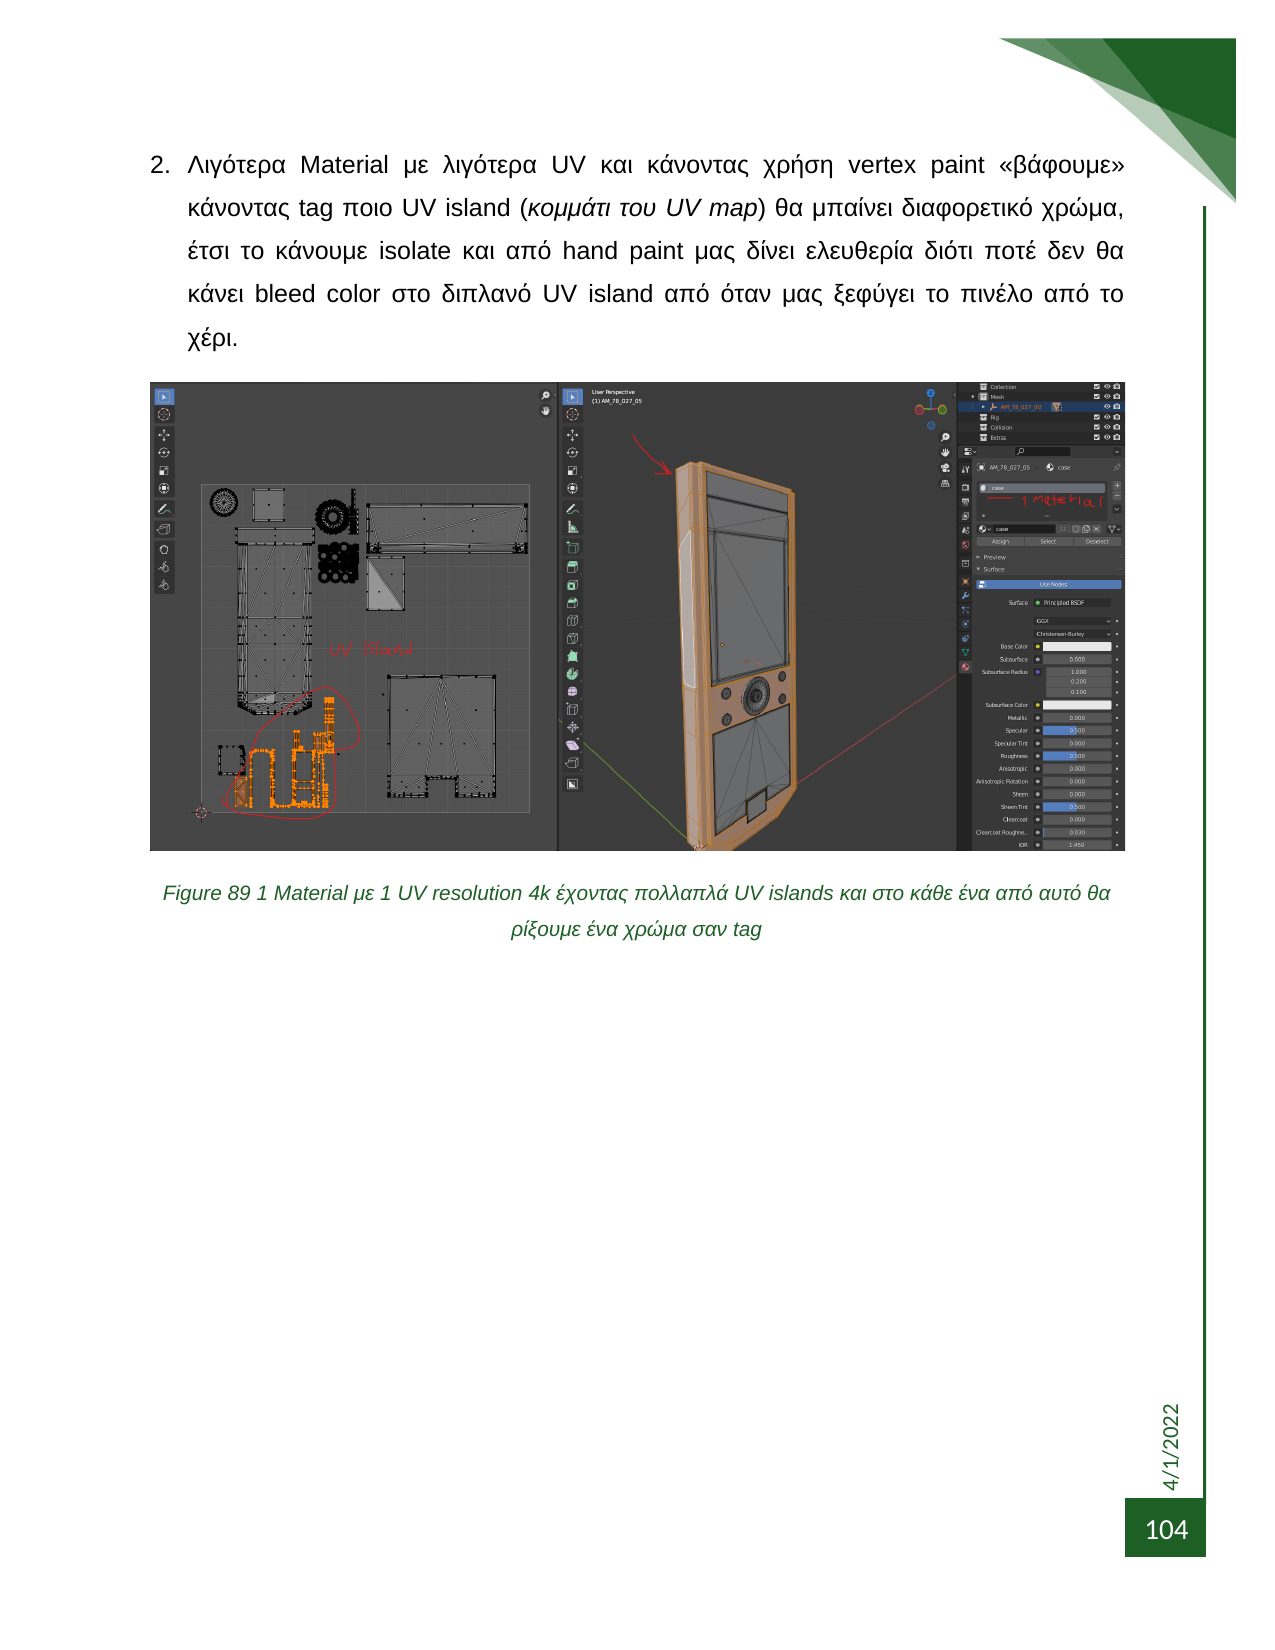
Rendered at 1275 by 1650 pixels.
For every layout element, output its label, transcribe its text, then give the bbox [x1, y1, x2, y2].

picture [997, 38, 1236, 204]
text Figure 90 1 Material με 1 UV resolution 4k έχοντας πολλαπλά UV islands και στο κάθε ένα από αυτό θα ρίξουμε ένα χρώμα σαν tag [150, 881, 1125, 941]
list Λιγότερα Material με λιγότερα UV και κάνοντας χρήση vertex paint «βάφουμε» κάνοντας tag ποιο UV island (κομμάτι του UV map) θα μπαίνει διαφορετικό χρώμα, έτσι το κάνουμε isolate και από hand paint μας δίνει ελευθερία διότι ποτέ δεν θα κάνει bleed color στο διπλανό UV island από όταν μας ξεφύγει το πινέλο από το χέρι. [150, 150, 1125, 351]
picture [150, 382, 1125, 851]
